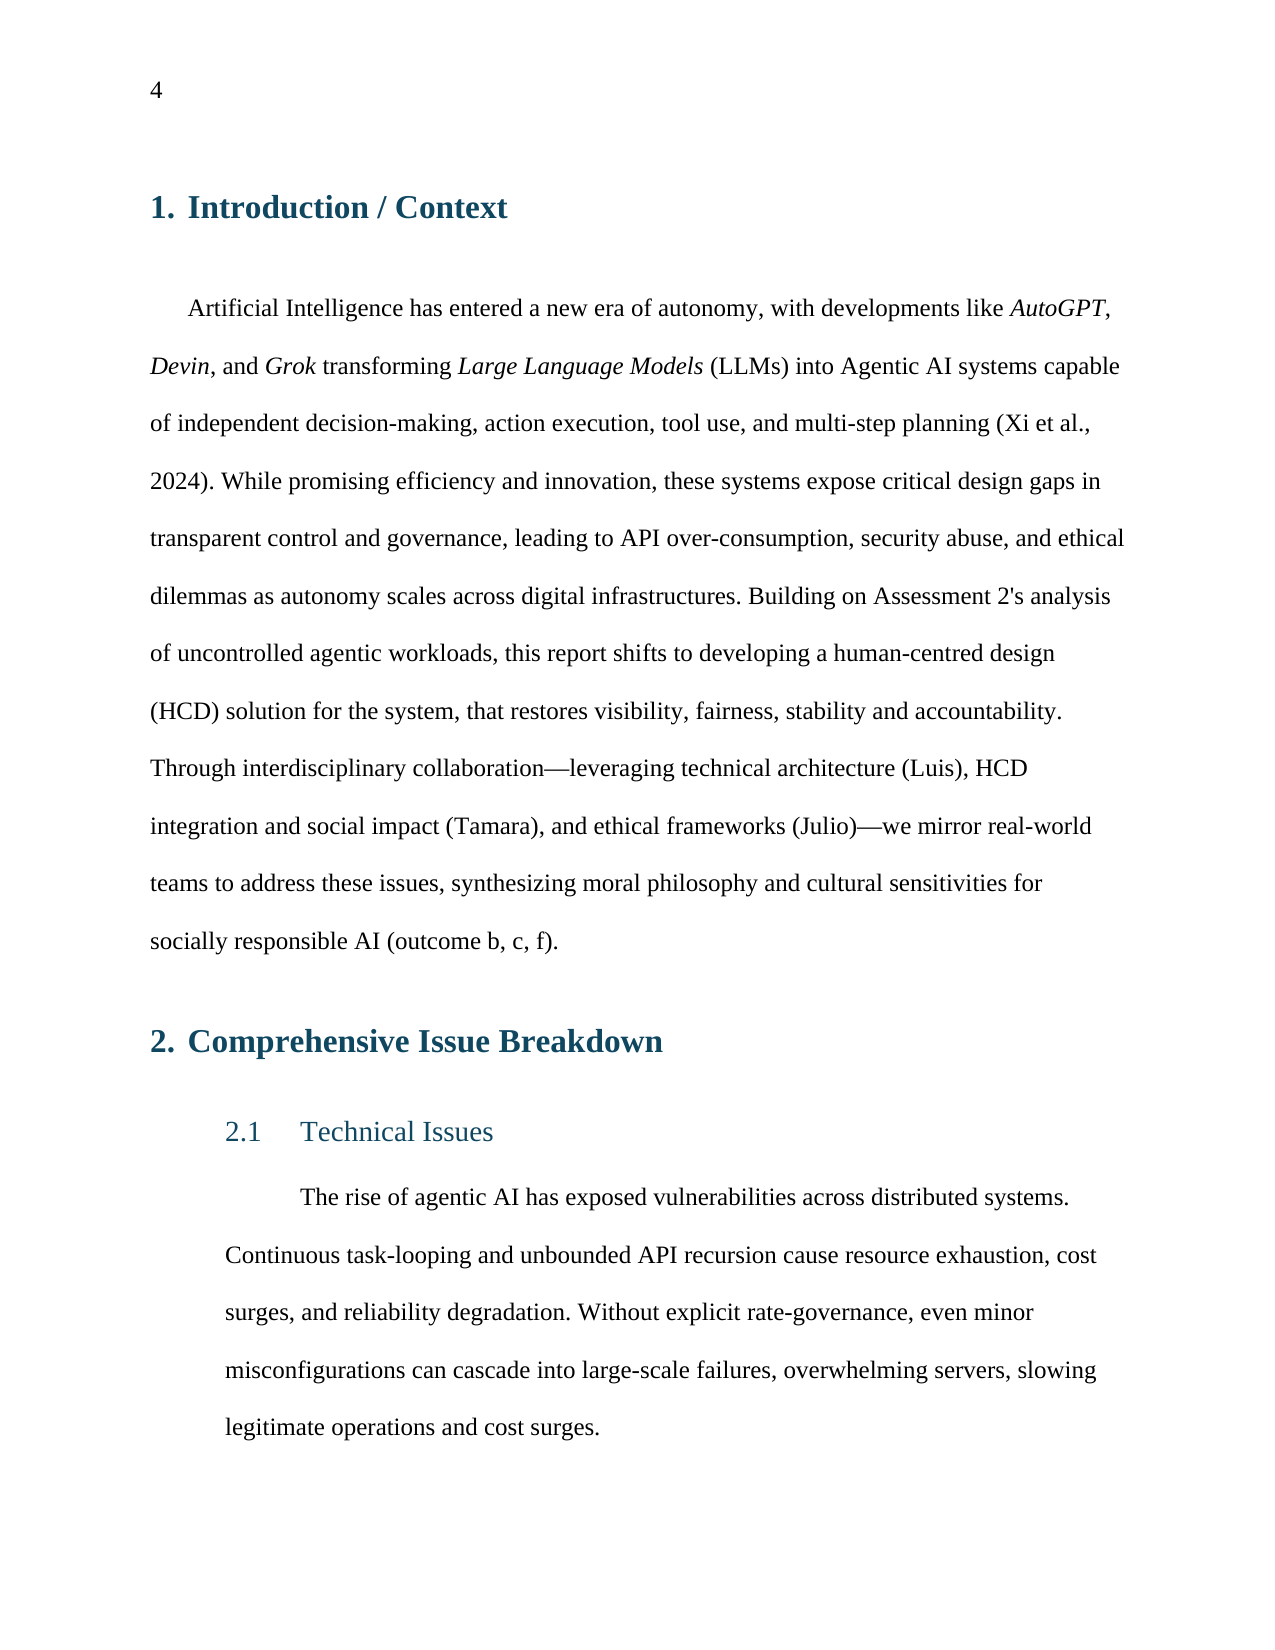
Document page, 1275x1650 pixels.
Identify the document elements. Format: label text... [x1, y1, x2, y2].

text Artificial Intelligence has entered a new era of autonomy, with developments like AutoGPT, Devin, and Grok transforming Large Language Models (LLMs) into Agentic AI systems capable of independent decision-making, action execution, tool use, and multi-step planning (Xi et al., 2024). While promising efficiency and innovation, these systems expose critical design gaps in transparent control and governance, leading to API over-consumption, security abuse, and ethical dilemmas as autonomy scales across digital infrastructures. Building on Assessment 2's analysis of uncontrolled agentic workloads, this report shifts to developing a human-centred design (HCD) solution for the system, that restores visibility, fairness, stability and accountability. Through interdisciplinary collaboration—leveraging technical architecture (Luis), HCD integration and social impact (Tamara), and ethical frameworks (Julio)—we mirror real-world teams to address these issues, synthesizing moral philosophy and cultural sensitivities for socially responsible AI (outcome b, c, f). [150, 293, 1125, 954]
text The rise of agentic AI has exposed vulnerabilities across distributed systems. Continuous task-looping and unbounded API recursion cause resource exhaustion, cost surges, and reliability degradation. Without explicit rate-governance, even minor misconfigurations can cascade into large-scale failures, overwhelming servers, slowing legitimate operations and cost surges. [225, 1182, 1125, 1441]
subtitle Technical Issues [225, 1114, 1125, 1148]
subtitle Comprehensive Issue Breakdown [150, 1021, 1125, 1059]
subtitle Introduction / Context [150, 187, 1125, 226]
